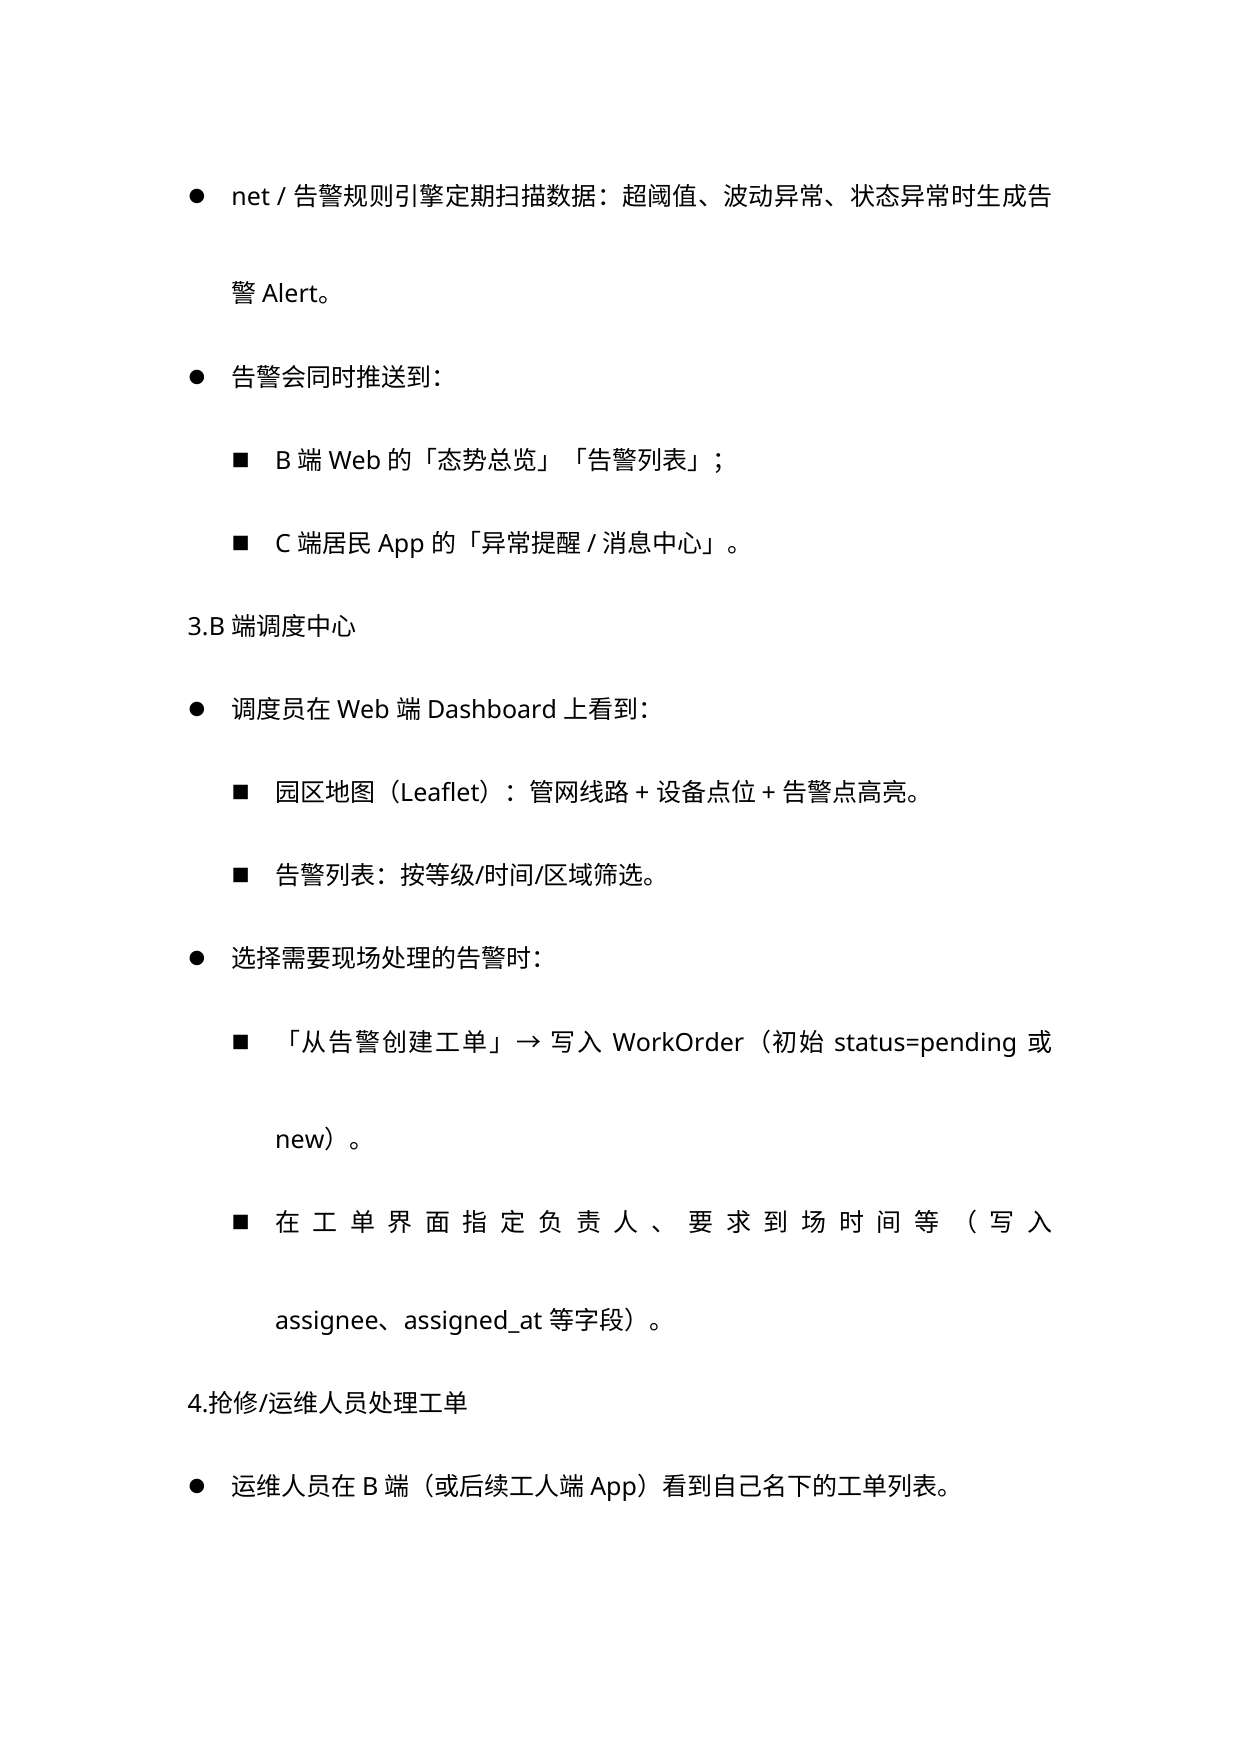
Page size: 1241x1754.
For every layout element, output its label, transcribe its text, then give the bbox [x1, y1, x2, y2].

list 运维人员在 B 端（或后续工人端 App）看到自己名下的工单列表。 [187, 1452, 1053, 1517]
text 4.抢修/运维人员处理工单 [187, 1369, 1053, 1434]
list C 端居民 App 的「异常提醒 / 消息中心」。 [231, 509, 1053, 574]
list 园区地图（Leaflet）：管网线路 + 设备点位 + 告警点高亮。 [231, 758, 1053, 823]
list 调度员在 Web 端 Dashboard 上看到： [187, 675, 1053, 740]
list 3.B 端调度中心 [187, 592, 1053, 657]
list 「从告警创建工单」→ 写入 WorkOrder（初始 status=pending 或 new）。 [231, 1008, 1053, 1170]
list net / 告警规则引擎定期扫描数据：超阈值、波动异常、状态异常时生成告警 Alert。 [187, 162, 1053, 324]
list 在工单界面指定负责人、要求到场时间等（写入 assignee、assigned_at 等字段）。 [231, 1188, 1053, 1351]
list B 端 Web 的「态势总览」「告警列表」； [231, 426, 1053, 491]
list 选择需要现场处理的告警时： [187, 924, 1053, 989]
list 告警列表：按等级/时间/区域筛选。 [231, 841, 1053, 906]
list 告警会同时推送到： [187, 343, 1053, 408]
